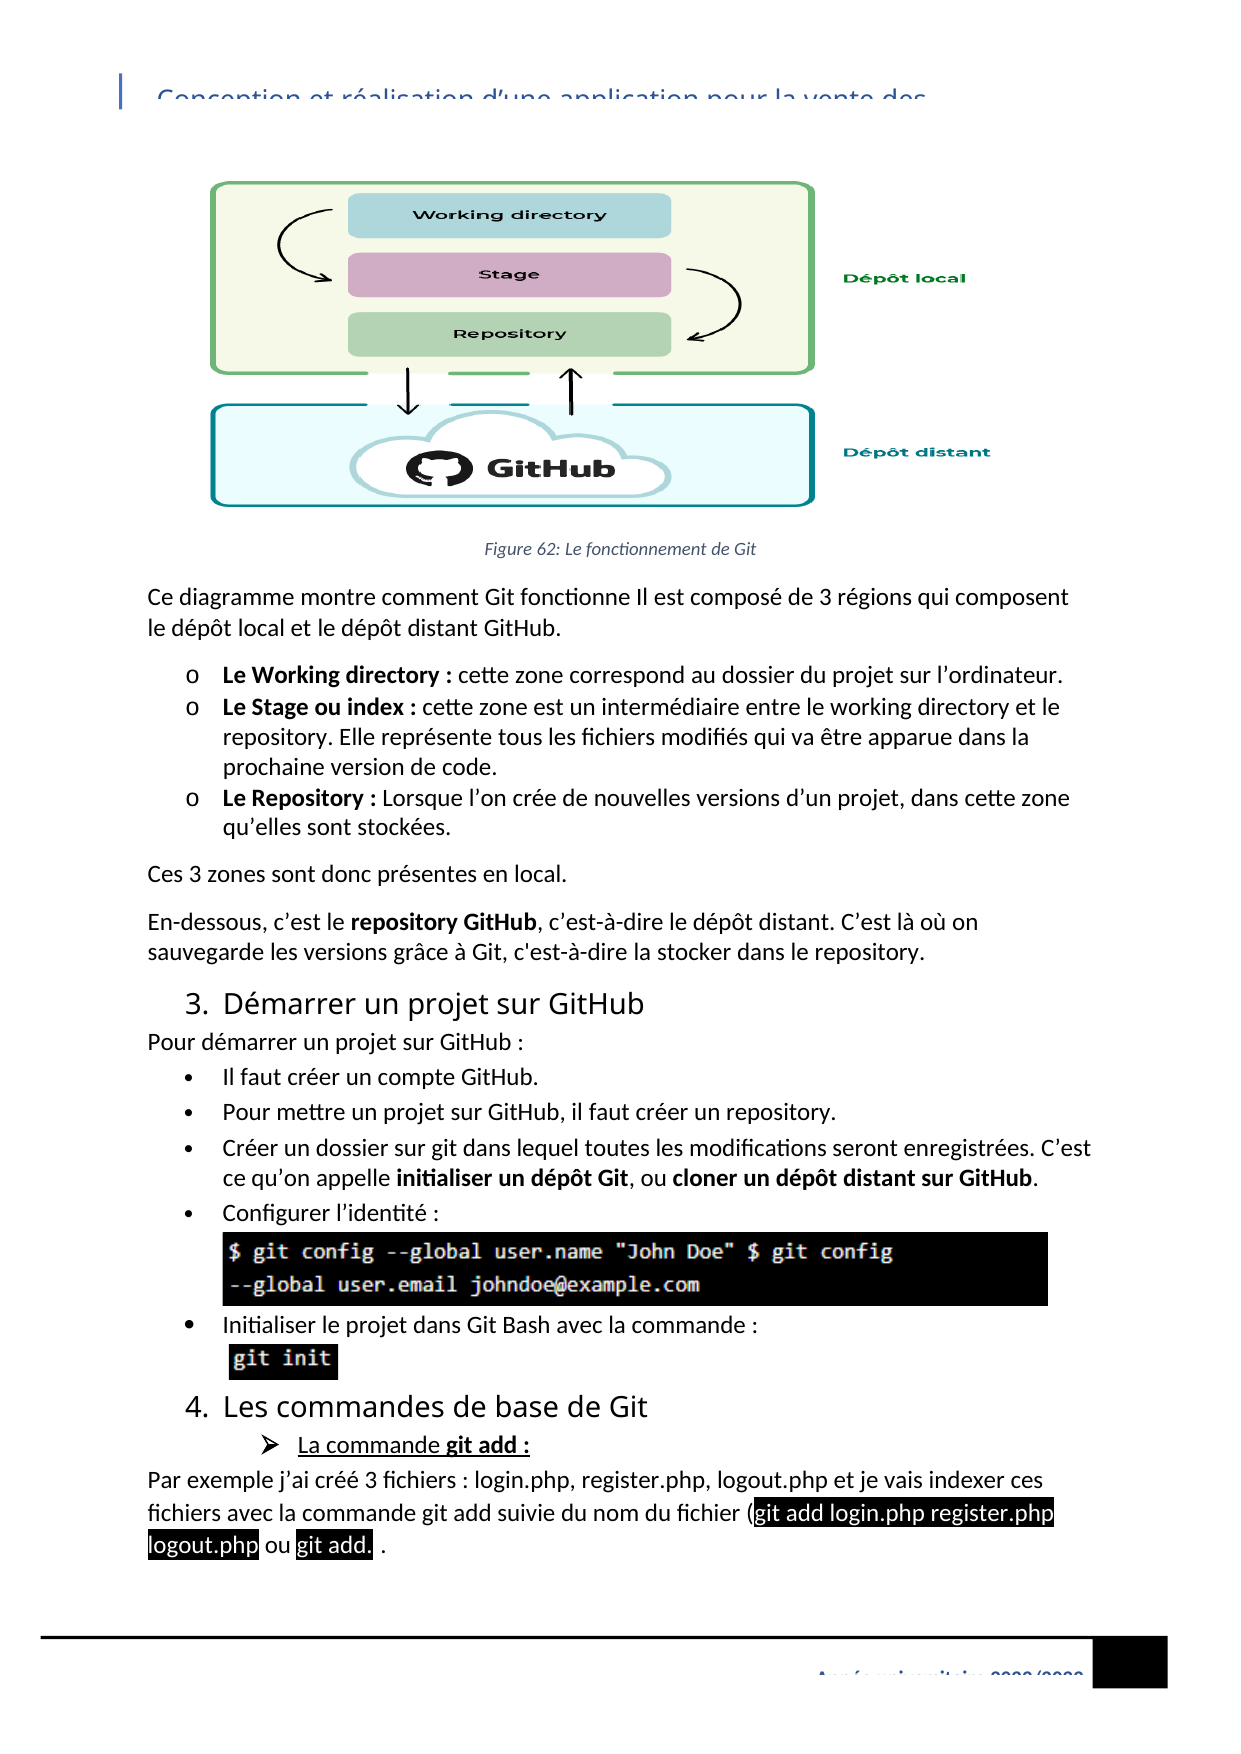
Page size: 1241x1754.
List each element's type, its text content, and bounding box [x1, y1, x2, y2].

text Ces 3 zones sont donc présentes en local. [147, 859, 1223, 889]
picture [222, 1232, 1048, 1306]
picture [228, 1344, 339, 1380]
text Figure 62: Le fonctionnement de Git [28, 537, 1212, 560]
list La commande git add : [260, 1429, 1223, 1460]
subtitle Les commandes de base de Git [185, 1386, 1223, 1426]
text En-dessous, c’est le repository GitHub, c’est-à-dire le dépôt distant. C’est là où on sauvegarde les versions grâce à Git, c'est-à-dire la stocker dans le repository. [147, 906, 980, 967]
subtitle Démarrer un projet sur GitHub [185, 983, 1223, 1023]
text Par exemple j’ai créé 3 fichiers : login.php, register.php, logout.php et je vais indexer ces fichiers avec la commande git add suivie du nom du fichier (git add login.php register.php logout.php ou git add. . [147, 1465, 1056, 1560]
text Pour démarrer un projet sur GitHub : [147, 1026, 1223, 1057]
list Créer un dossier sur git dans lequel toutes les modifications seront enregistrées. C’est ce qu’on appelle initialiser un dépôt Git, ou cloner un dépôt distant sur GitHub. [185, 1132, 1093, 1193]
picture [210, 181, 992, 507]
list Le Repository : Lorsque l’on crée de nouvelles versions d’un projet, dans cette zone qu’elles sont stockées. [185, 782, 1071, 842]
list Le Working directory : cette zone correspond au dossier du projet sur l’ordinateur. [185, 659, 1223, 690]
text Ce diagramme montre comment Git fonctionne Il est composé de 3 régions qui composent le dépôt local et le dépôt distant GitHub. [147, 582, 1072, 643]
list Configurer l’identité : [185, 1197, 1223, 1228]
list Pour mettre un projet sur GitHub, il faut créer un repository. [185, 1096, 1223, 1127]
list Il faut créer un compte GitHub. [185, 1061, 1223, 1092]
list Le Stage ou index : cette zone est un intermédiaire entre le working directory et le repository. Elle représente tous les fichiers modifiés qui va être apparue dans la prochaine version de code. [185, 690, 1061, 781]
